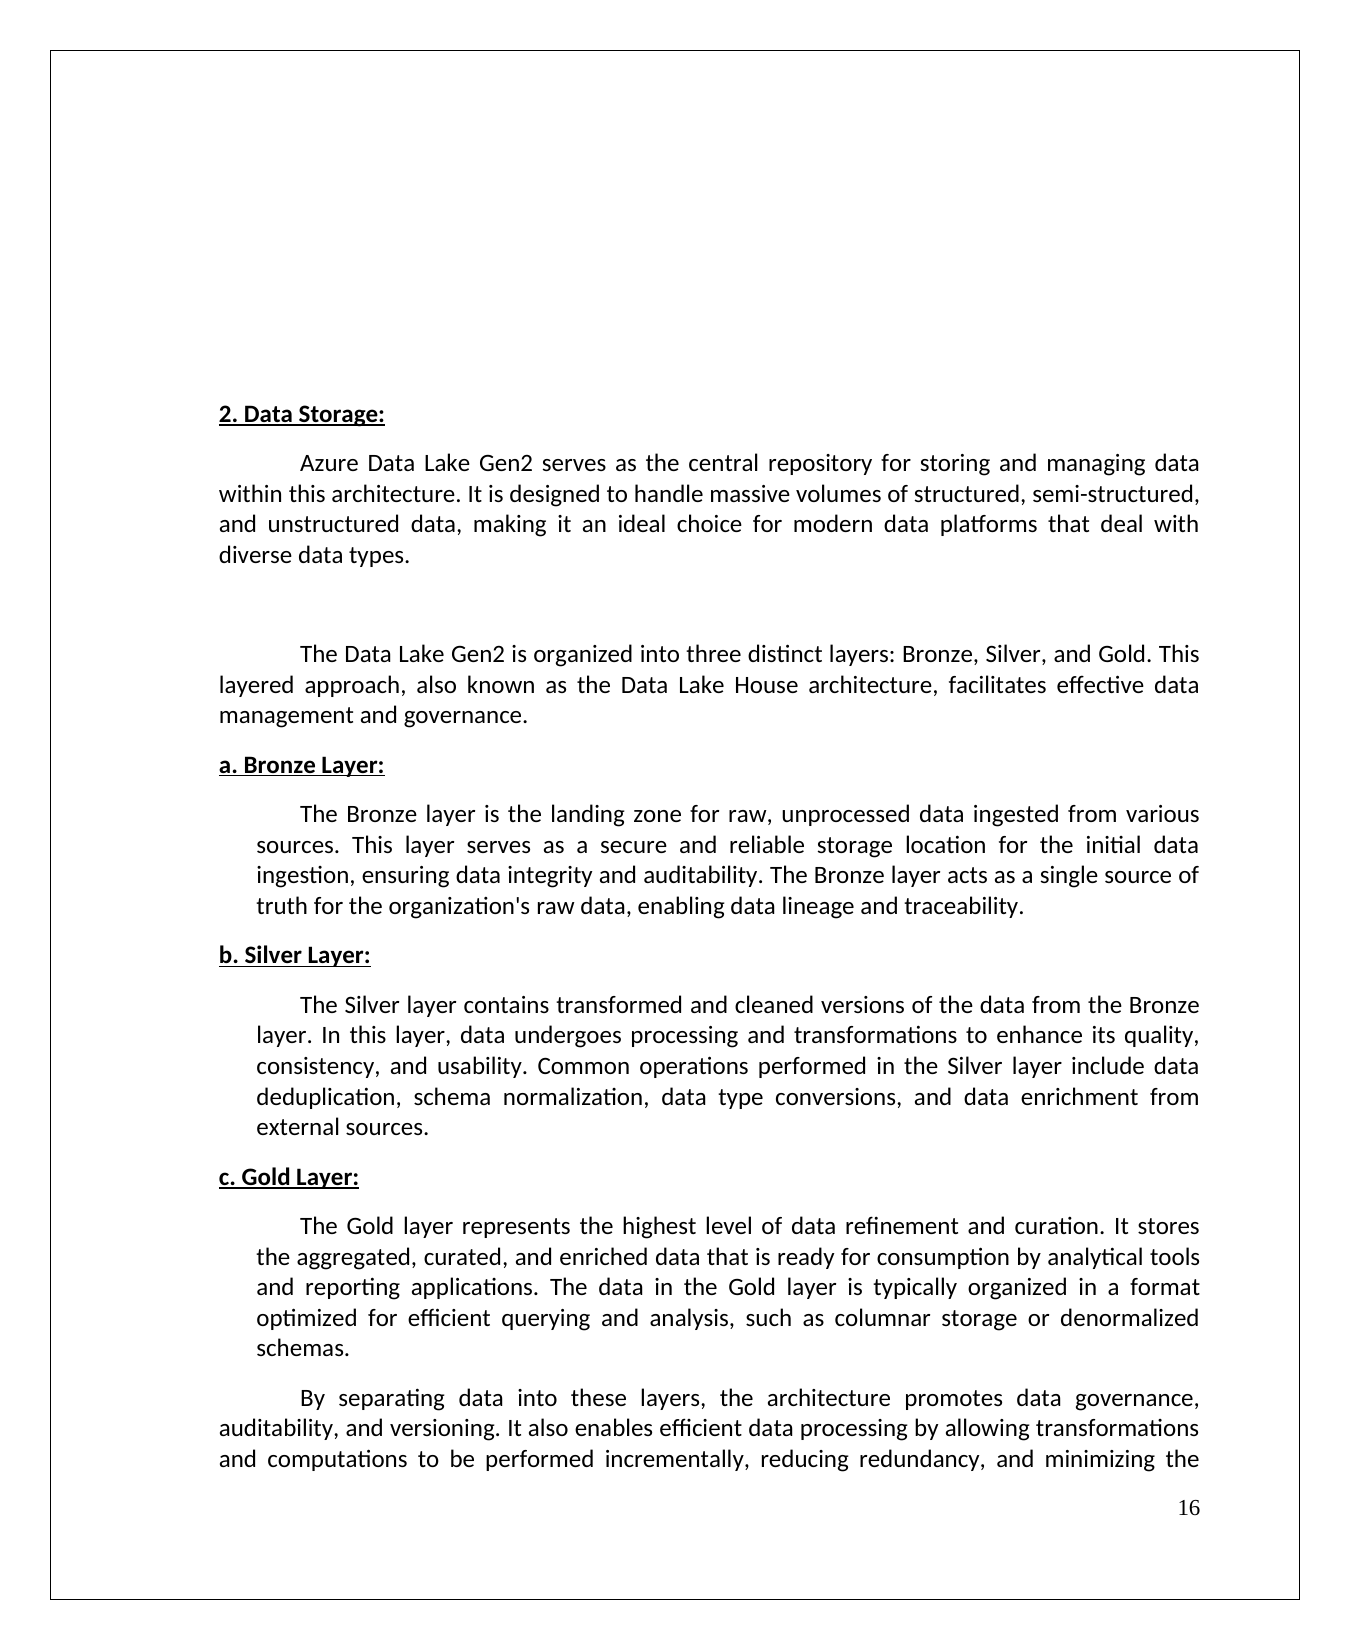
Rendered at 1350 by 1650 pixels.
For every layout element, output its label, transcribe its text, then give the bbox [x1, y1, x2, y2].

subtitle b. Silver Layer: [219, 939, 1200, 970]
subtitle The Data Lake Gen2 is organized into three distinct layers: Bronze, Silver, and Gold. This layered approach, also known as the Data Lake House architecture, facilitates effective data management and governance. [181, 638, 1200, 730]
subtitle 2. Data Storage: [219, 398, 1200, 428]
subtitle The Bronze layer is the landing zone for raw, unprocessed data ingested from various sources. This layer serves as a secure and reliable storage location for the initial data ingestion, ensuring data integrity and auditability. The Bronze layer acts as a single source of truth for the organization's raw data, enabling data lineage and traceability. [219, 798, 1200, 921]
subtitle c. Gold Layer: [219, 1161, 1200, 1191]
subtitle Azure Data Lake Gen2 serves as the central repository for storing and managing data within this architecture. It is designed to handle massive volumes of structured, semi-structured, and unstructured data, making it an ideal choice for modern data platforms that deal with diverse data types. [181, 447, 1200, 569]
subtitle The Gold layer represents the highest level of data refinement and curation. It stores the aggregated, curated, and enriched data that is ready for consumption by analytical tools and reporting applications. The data in the Gold layer is typically organized in a format optimized for efficient querying and analysis, such as columnar storage or denormalized schemas. [219, 1210, 1200, 1363]
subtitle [181, 1382, 1200, 1474]
subtitle The Silver layer contains transformed and cleaned versions of the data from the Bronze layer. In this layer, data undergoes processing and transformations to enhance its quality, consistency, and usability. Common operations performed in the Silver layer include data deduplication, schema normalization, data type conversions, and data enrichment from external sources. [219, 989, 1200, 1142]
subtitle a. Bronze Layer: [219, 749, 1200, 779]
